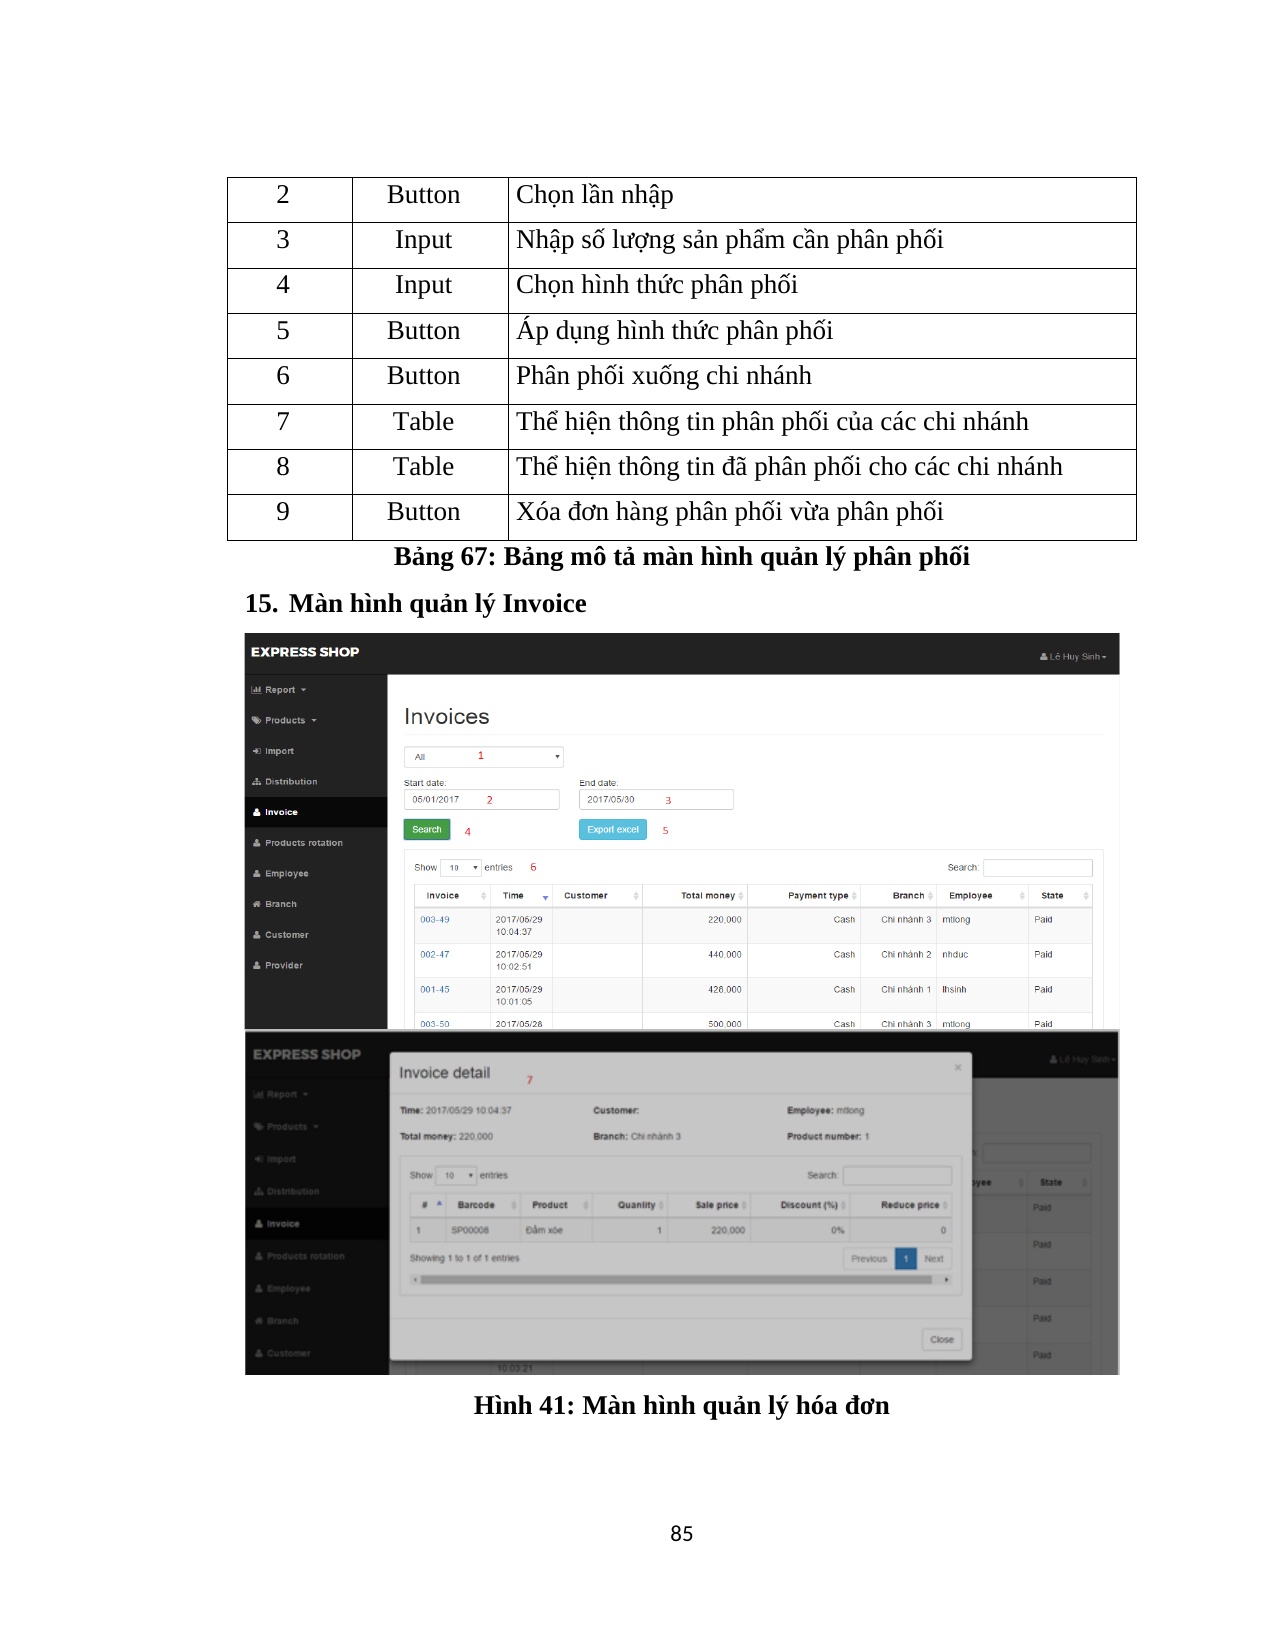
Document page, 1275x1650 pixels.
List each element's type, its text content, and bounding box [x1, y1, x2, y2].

table_cell Áp dụng hình thức phân phối [509, 314, 1136, 358]
text Bảng 67: Bảng mô tả màn hình quản lý phân phối [207, 541, 1156, 572]
table_cell 5 [228, 314, 352, 358]
table_cell Table [353, 405, 508, 449]
table_cell Button [353, 359, 508, 403]
table_cell Nhập số lượng sản phẩm cần phân phối [509, 223, 1136, 268]
table_cell Table [353, 450, 508, 494]
table_cell Thể hiện thông tin đã phân phối cho các chi nhánh [509, 450, 1136, 494]
table_cell 6 [228, 359, 352, 403]
table_cell 8 [228, 450, 352, 494]
table_cell Chọn lần nhập [509, 178, 1136, 222]
table_cell Button [353, 314, 508, 358]
table_cell Input [353, 269, 508, 313]
table_cell Button [353, 495, 508, 539]
table_cell Phân phối xuống chi nhánh [509, 359, 1136, 403]
table_cell 3 [228, 223, 352, 268]
picture [244, 633, 1120, 1375]
table_cell Thể hiện thông tin phân phối của các chi nhánh [509, 405, 1136, 449]
list Màn hình quản lý Invoice [244, 587, 1156, 618]
table_cell Input [353, 223, 508, 268]
table_cell Chọn hình thức phân phối [509, 269, 1136, 313]
text Hình 41: Màn hình quản lý hóa đơn [207, 1389, 1156, 1420]
table_cell 7 [228, 405, 352, 449]
table_cell 4 [228, 269, 352, 313]
table_cell 9 [228, 495, 352, 539]
table_cell Button [353, 178, 508, 222]
table_cell 2 [228, 178, 352, 222]
table_cell Xóa đơn hàng phân phối vừa phân phối [509, 495, 1136, 539]
